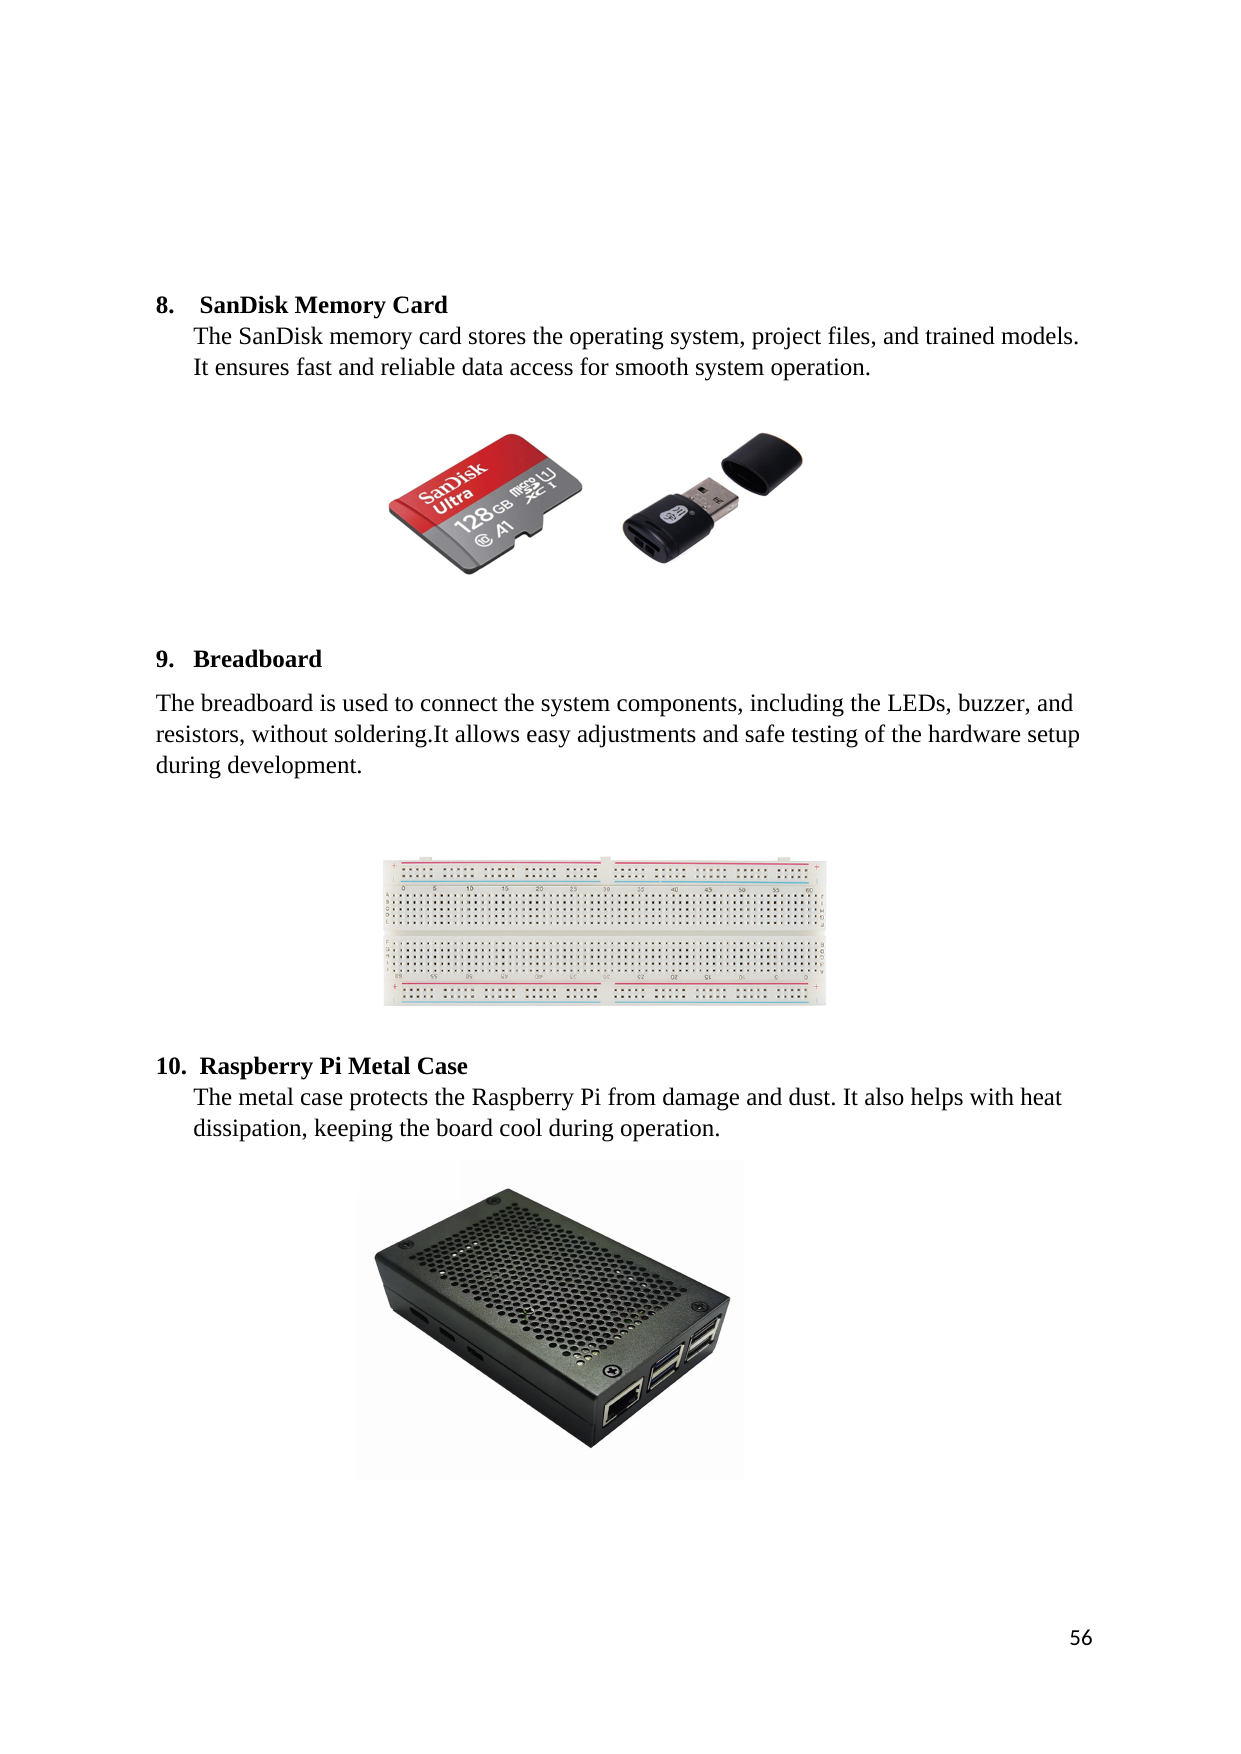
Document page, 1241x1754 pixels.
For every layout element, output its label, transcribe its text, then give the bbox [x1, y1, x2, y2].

subtitle The breadboard is used to connect the system components, including the LEDs, buzzer, and resistors, without soldering.It allows easy adjustments and safe testing of the hardware setup during development. [156, 688, 1092, 779]
subtitle Breadboard [156, 644, 1092, 673]
picture [367, 834, 843, 1033]
picture [328, 397, 854, 607]
subtitle SanDisk Memory Card The SanDisk memory card stores the operating system, project files, and trained models. It ensures fast and reliable data access for smooth system operation. [156, 290, 1092, 381]
picture [356, 1159, 744, 1482]
subtitle Raspberry Pi Metal Case The metal case protects the Raspberry Pi from damage and dust. It also helps with heat dissipation, keeping the board cool during operation. [156, 1051, 1092, 1142]
